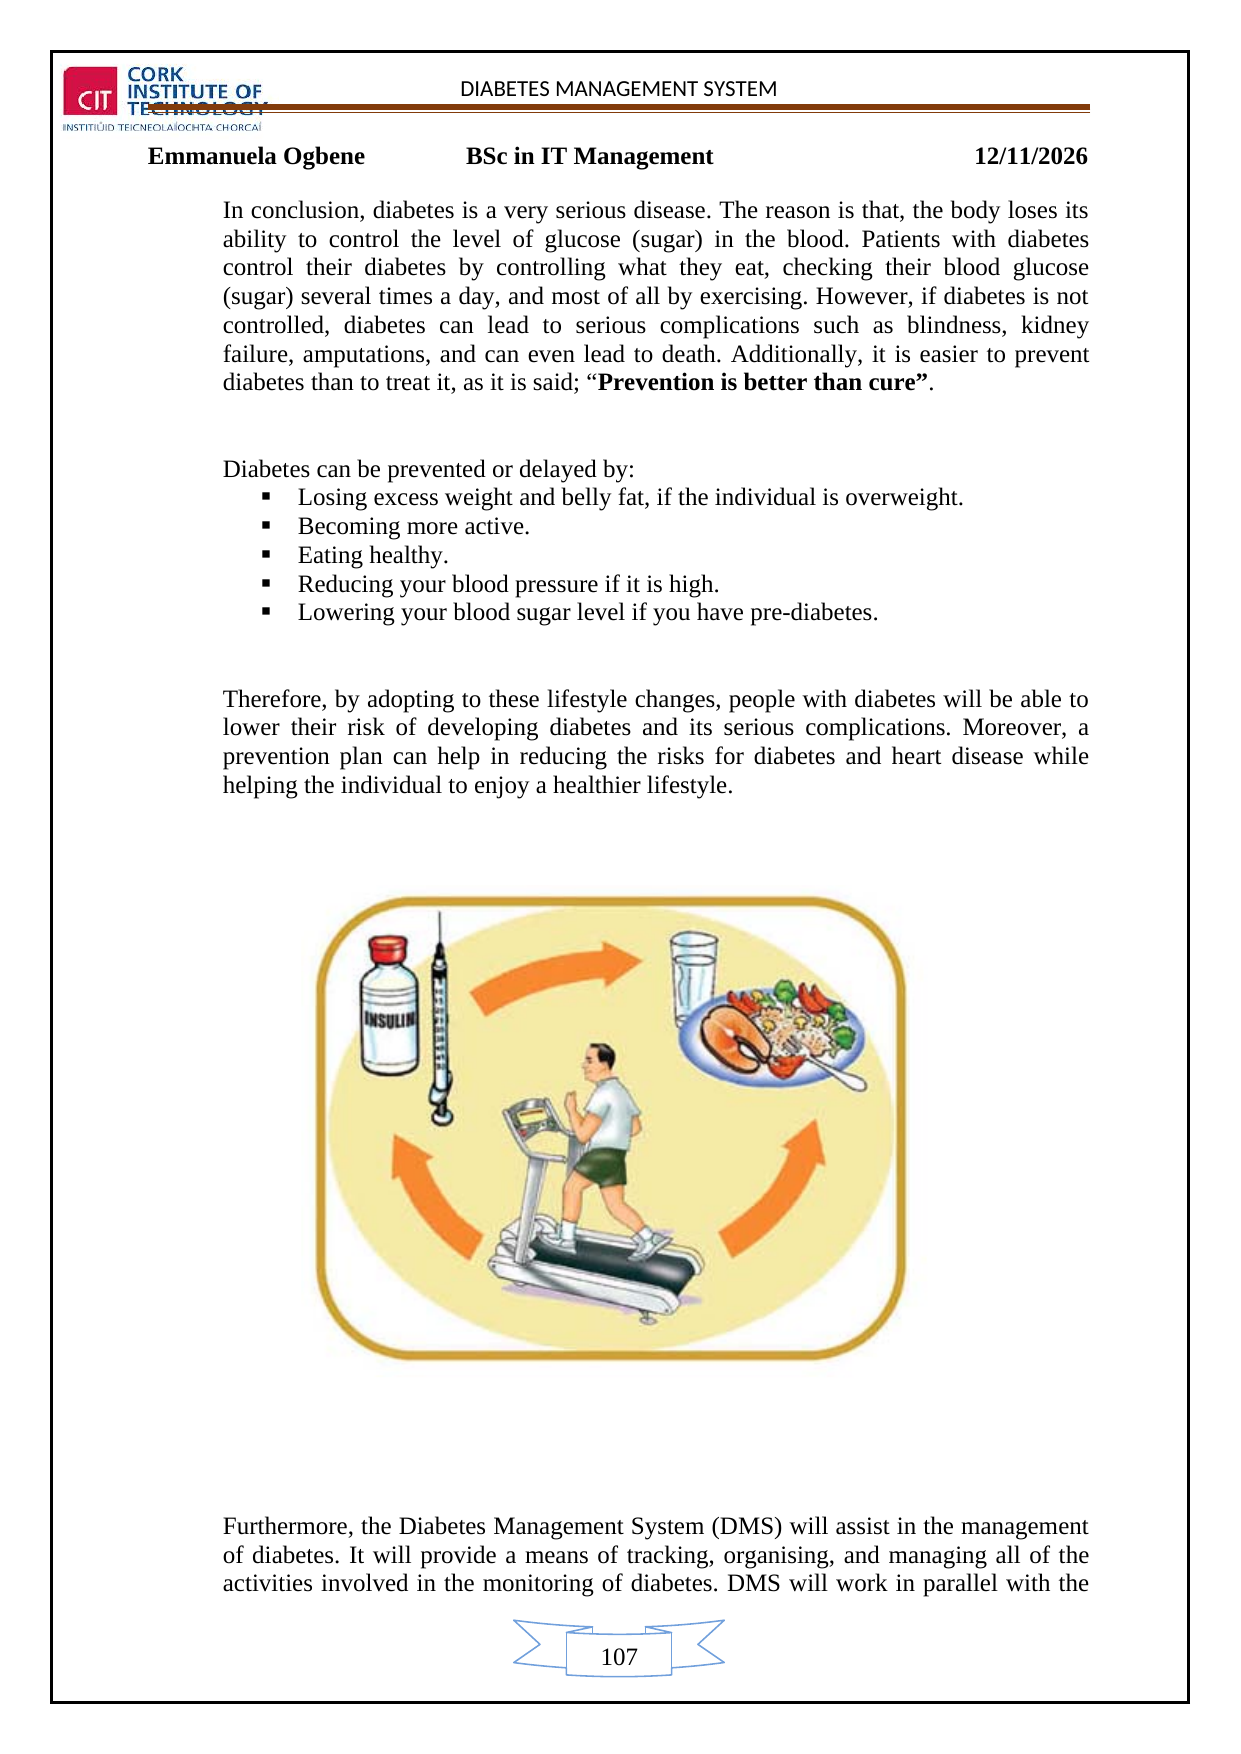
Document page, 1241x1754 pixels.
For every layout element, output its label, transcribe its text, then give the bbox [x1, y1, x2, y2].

text Diabetes can be prevented or delayed by: [223, 454, 1090, 482]
list Eating healthy. [260, 540, 1090, 569]
text In conclusion, diabetes is a very serious disease. The reason is that, the body loses its ability to control the level of glucose (sugar) in the blood. Patients with diabetes control their diabetes by controlling what they eat, checking their blood glucose (sugar) several times a day, and most of all by exercising. However, if diabetes is not controlled, diabetes can lead to serious complications such as blindness, kidney failure, amputations, and can even lead to death. Additionally, it is easier to prevent diabetes than to treat it, as it is said; “Prevention is better than cure”. [223, 195, 1090, 396]
list Losing excess weight and belly fat, if the individual is overweight. [260, 482, 1090, 511]
picture [300, 885, 1013, 1396]
picture [53, 53, 279, 146]
text Therefore, by adopting to these lifestyle changes, people with diabetes will be able to lower their risk of developing diabetes and its serious complications. Moreover, a prevention plan can help in reducing the risks for diabetes and heart disease while helping the individual to enjoy a healthier lifestyle. [223, 684, 1090, 799]
list Becoming more active. [260, 511, 1090, 540]
list Reducing your blood pressure if it is high. [260, 569, 1090, 597]
list Lowering your blood sugar level if you have pre-diabetes. [260, 597, 1090, 626]
